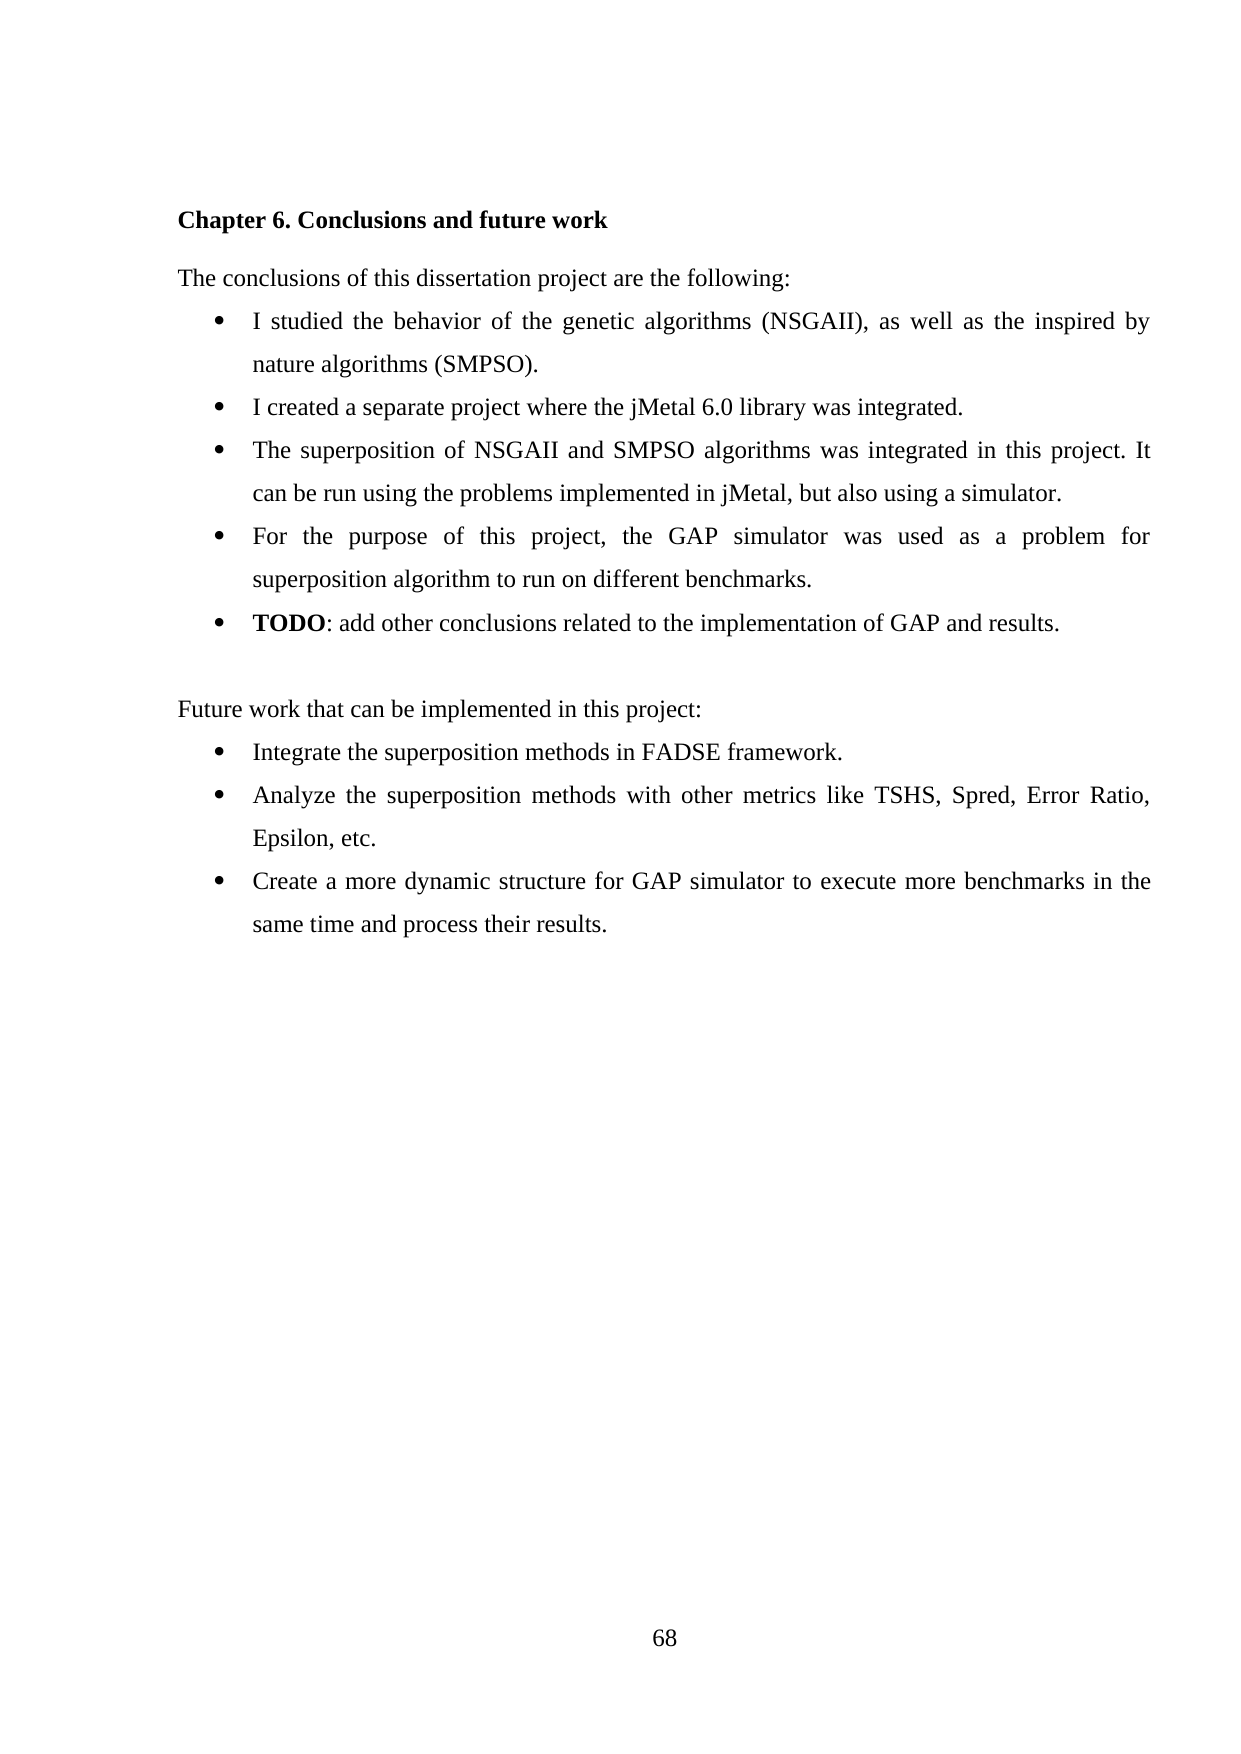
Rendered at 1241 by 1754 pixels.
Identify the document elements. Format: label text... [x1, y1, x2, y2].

list For the purpose of this project, the GAP simulator was used as a problem for superposition algorithm to run on different benchmarks. [215, 521, 1152, 593]
list I studied the behavior of the genetic algorithms (NSGAII), as well as the inspired by nature algorithms (SMPSO). [215, 306, 1152, 378]
list Analyze the superposition methods with other metrics like TSHS, Spred, Error Ratio, Epsilon, etc. [215, 780, 1152, 852]
text Future work that can be implemented in this project: [177, 694, 1152, 723]
list Integrate the superposition methods in FADSE framework. [215, 737, 1152, 766]
list Create a more dynamic structure for GAP simulator to execute more benchmarks in the same time and process their results. [215, 866, 1152, 938]
list The superposition of NSGAII and SMPSO algorithms was integrated in this project. It can be run using the problems implemented in jMetal, but also using a simulator. [215, 435, 1152, 507]
subtitle Chapter 6. Conclusions and future work [177, 205, 1152, 234]
text The conclusions of this dissertation project are the following: [177, 263, 1152, 291]
list TODO: add other conclusions related to the implementation of GAP and results. [215, 608, 1152, 636]
list I created a separate project where the jMetal 6.0 library was integrated. [215, 392, 1152, 421]
